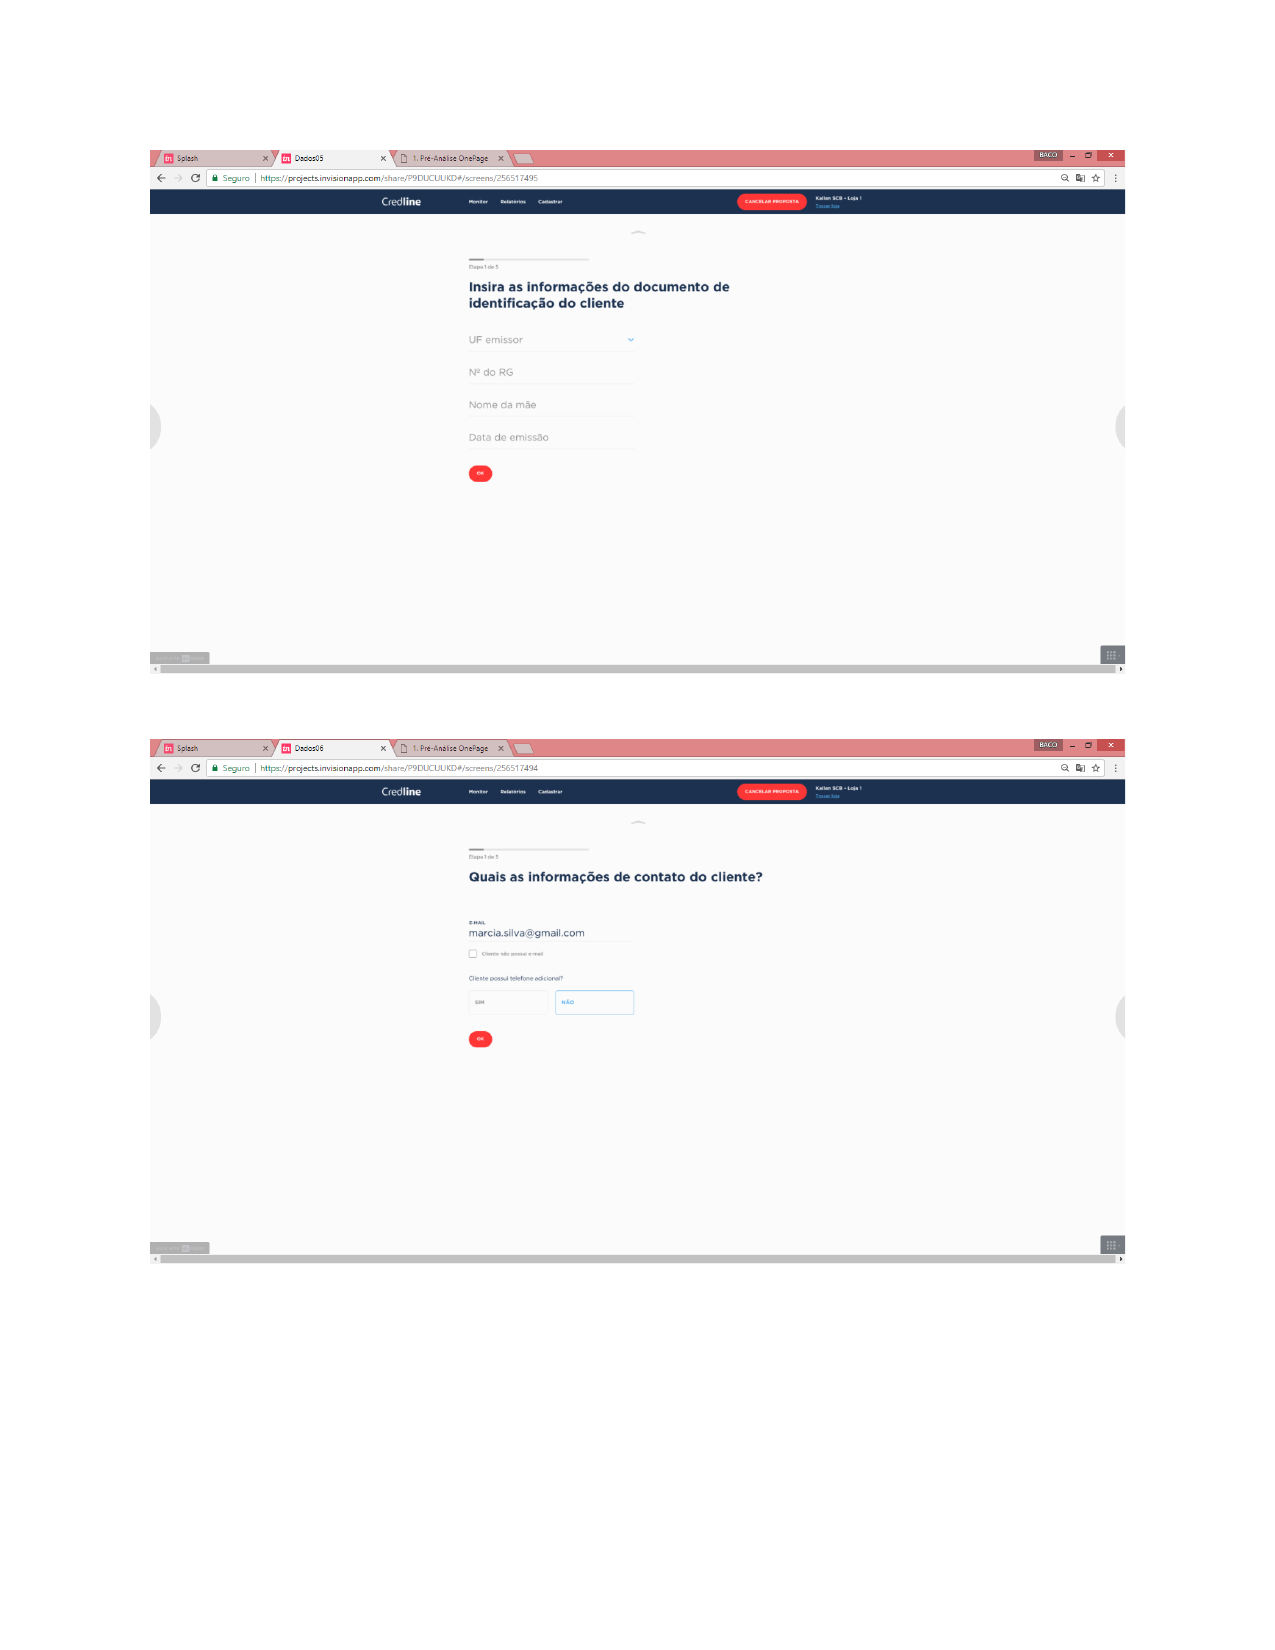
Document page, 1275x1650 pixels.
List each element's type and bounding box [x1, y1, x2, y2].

picture [150, 150, 1125, 674]
picture [150, 739, 1125, 1264]
